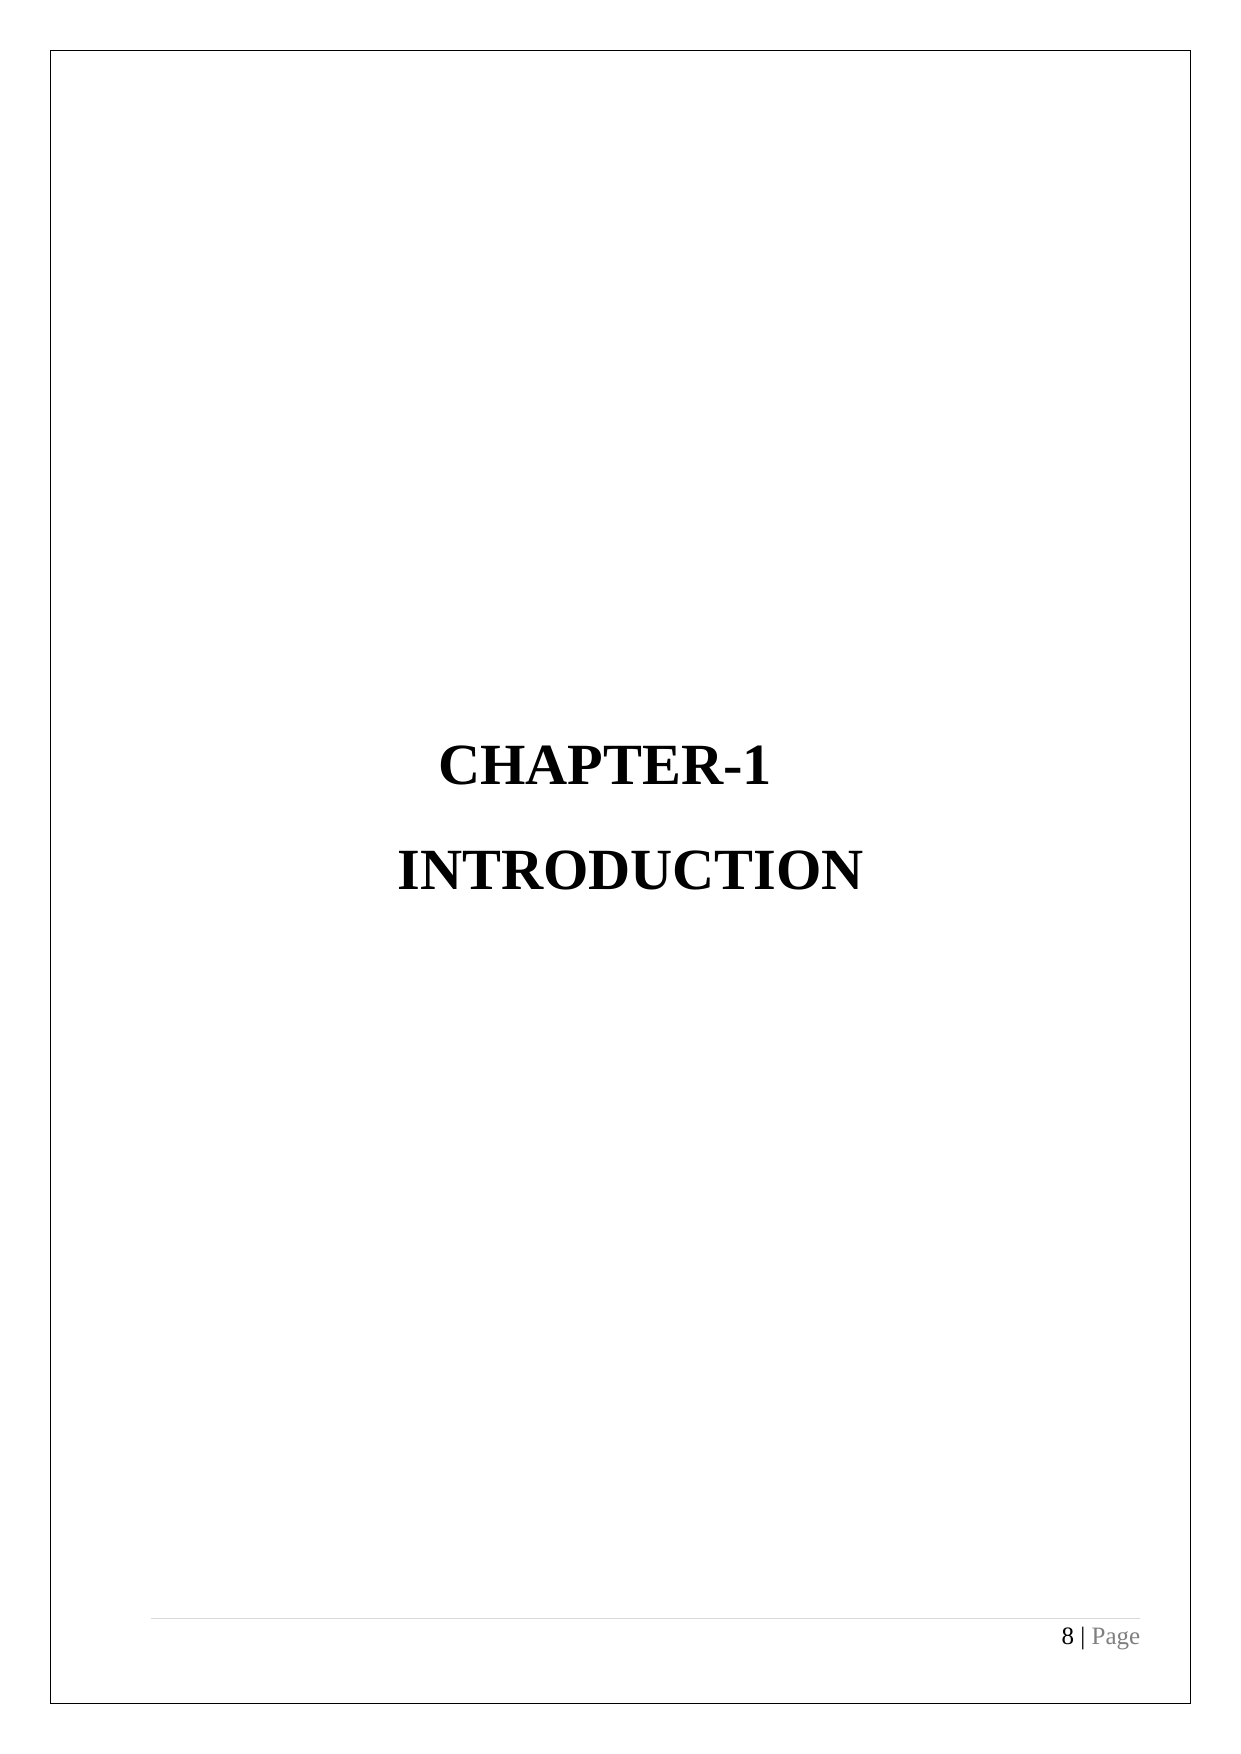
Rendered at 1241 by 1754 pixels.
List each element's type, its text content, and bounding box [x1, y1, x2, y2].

text CHAPTER-1 [127, 730, 864, 797]
text INTRODUCTION [127, 835, 864, 902]
